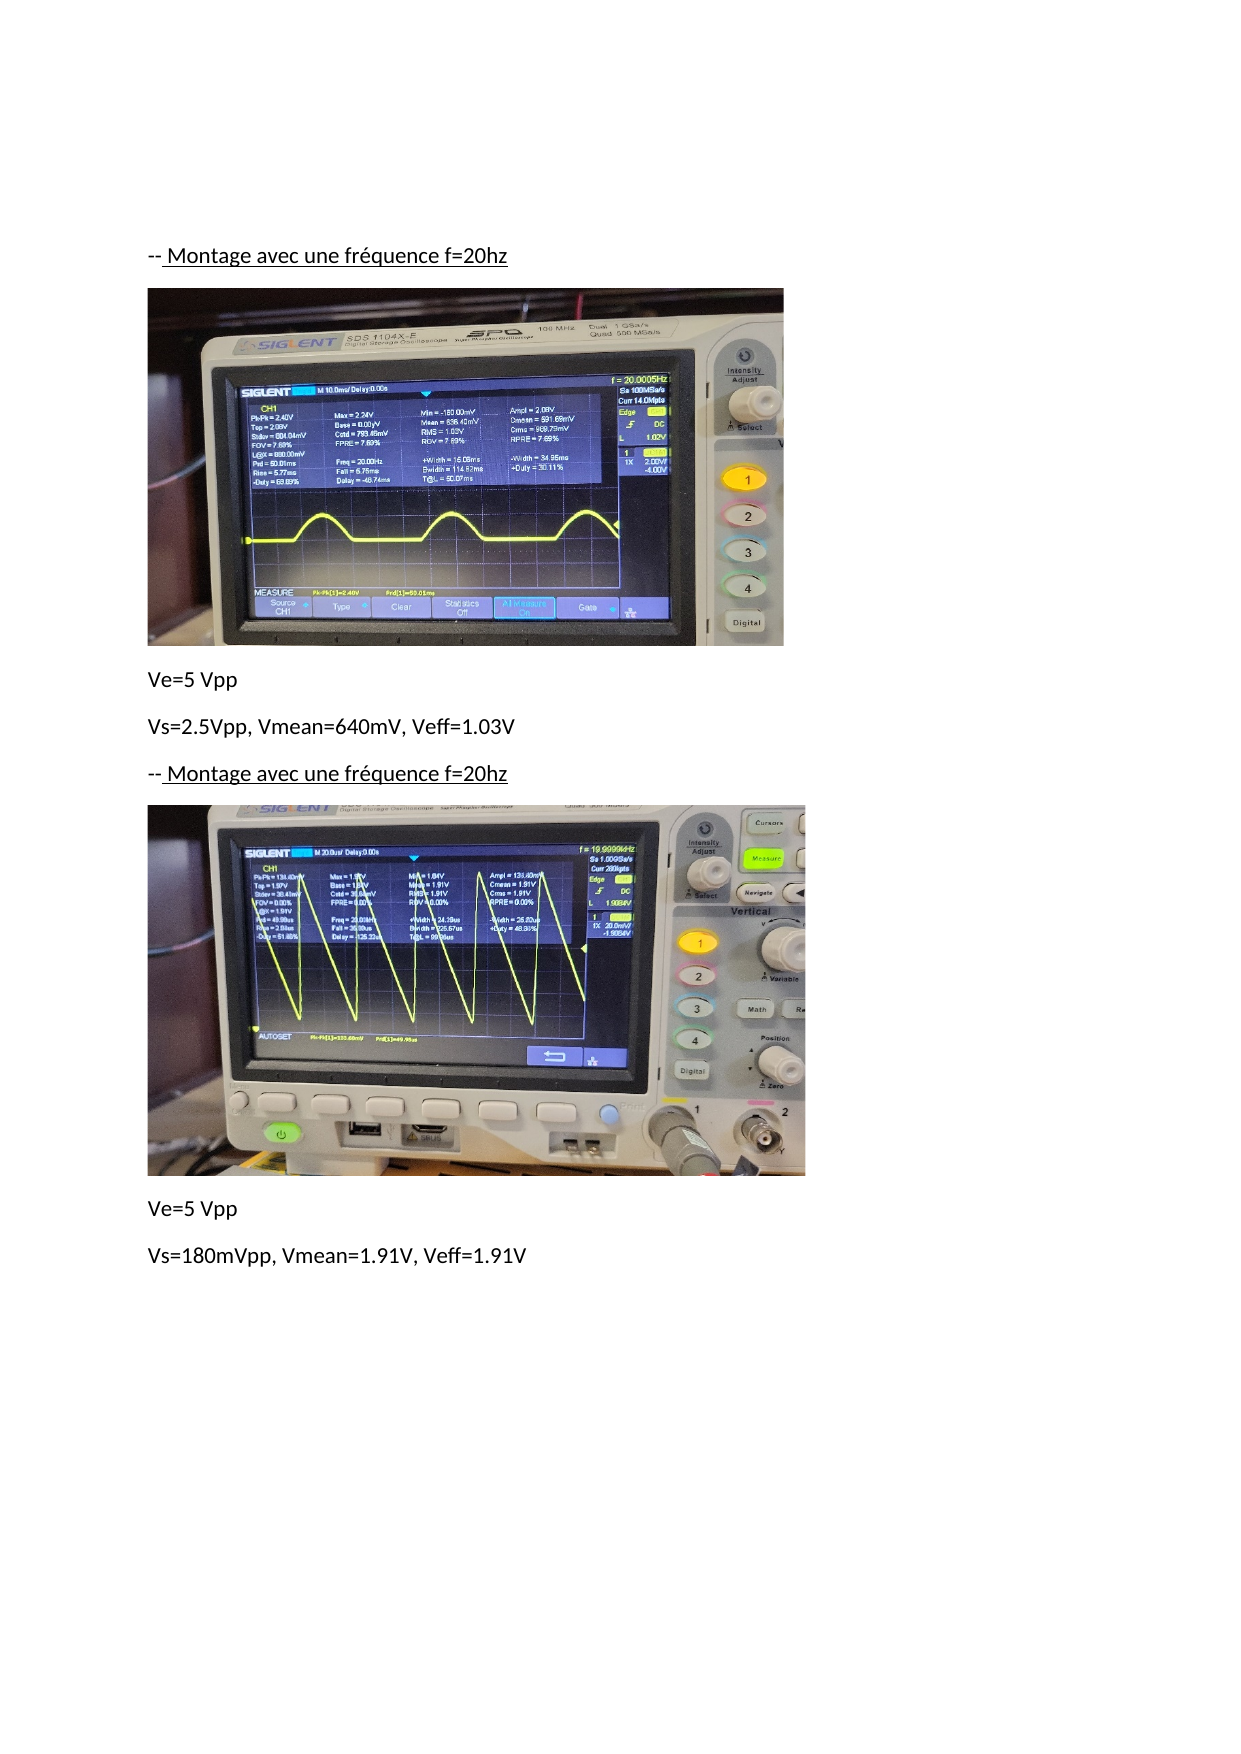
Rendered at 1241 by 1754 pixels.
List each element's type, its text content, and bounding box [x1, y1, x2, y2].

text Vs=2.5Vpp, Vmean=640mV, Veff=1.03V [148, 712, 1093, 740]
text -- Montage avec une fréquence f=20hz [148, 759, 1093, 787]
text Ve=5 Vpp [148, 1194, 1093, 1223]
picture [147, 288, 784, 646]
text Ve=5 Vpp [148, 665, 1093, 693]
text -- Montage avec une fréquence f=20hz [148, 241, 1093, 269]
text Vs=180mVpp, Vmean=1.91V, Veff=1.91V [148, 1241, 1093, 1269]
picture [147, 805, 806, 1176]
